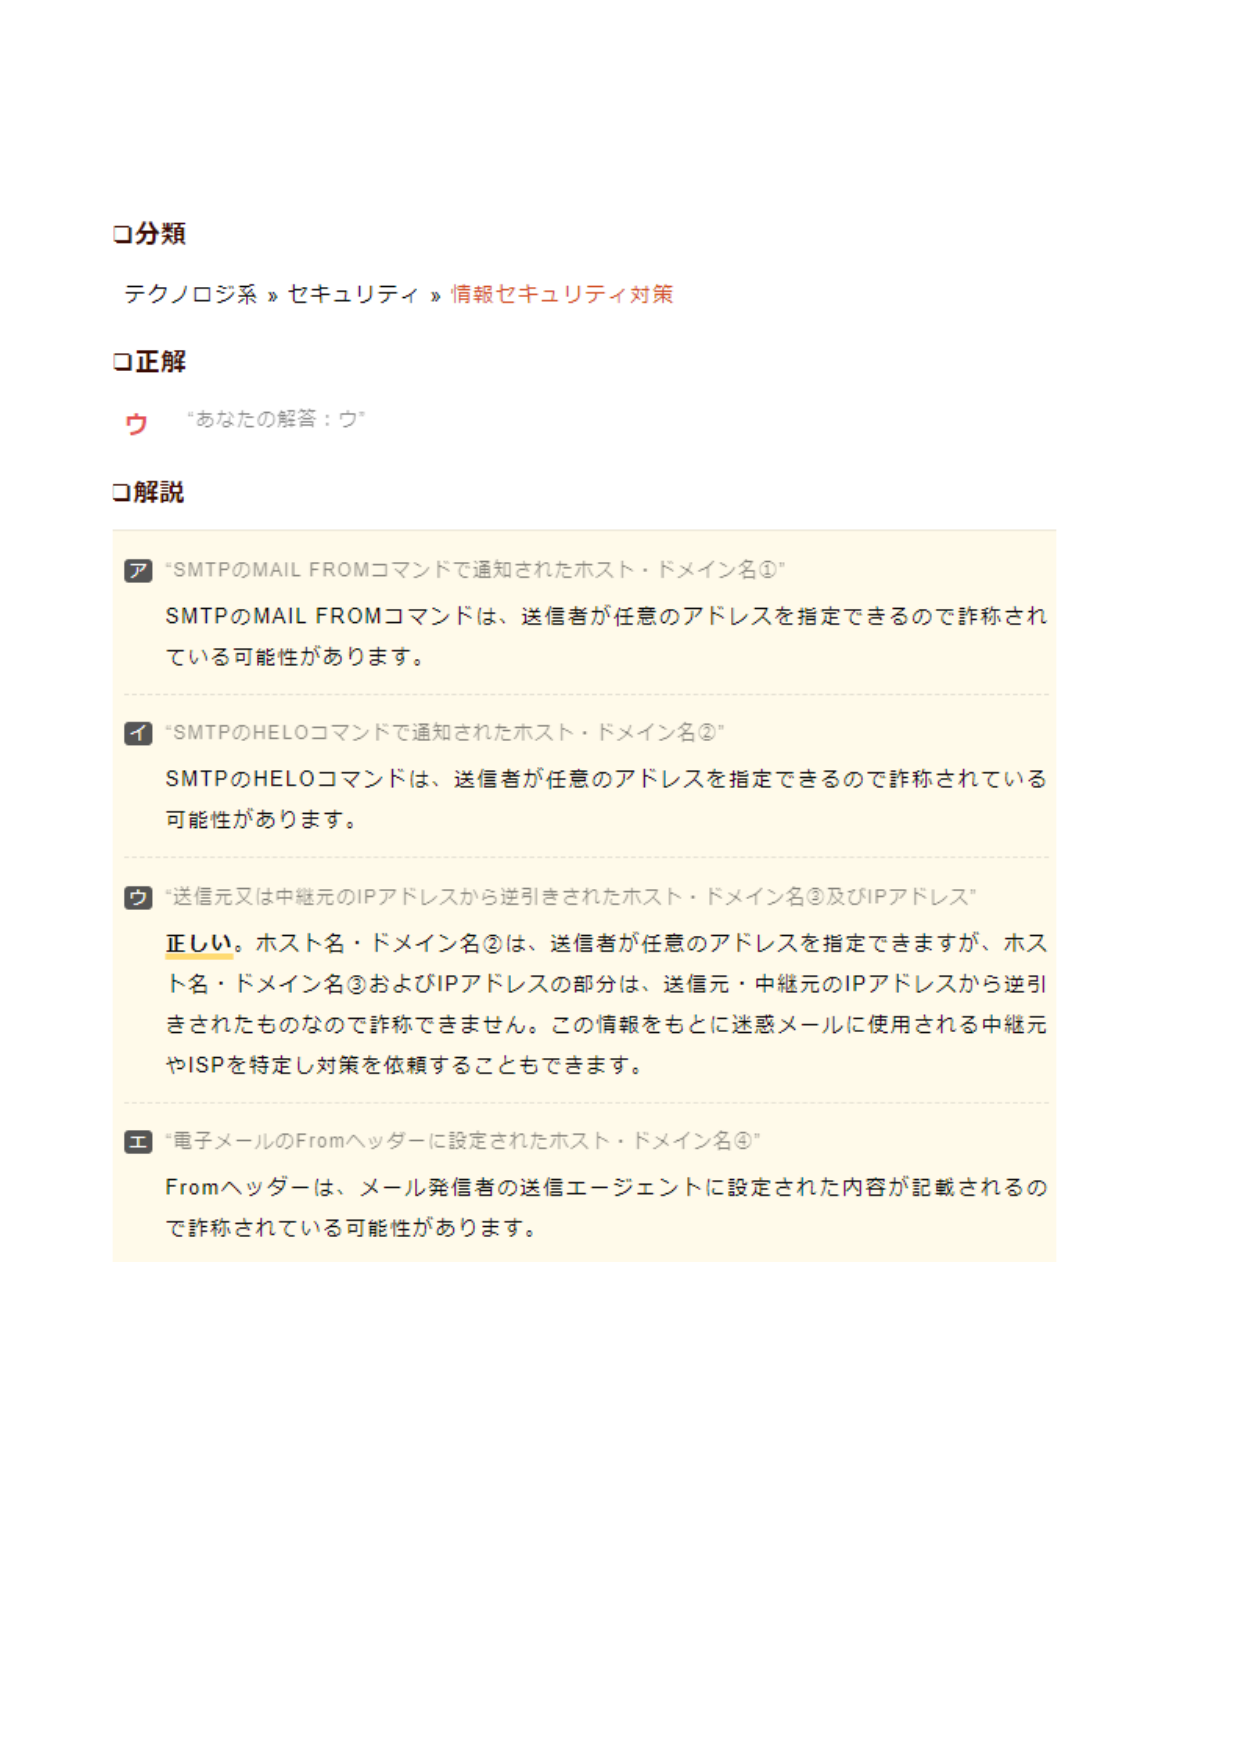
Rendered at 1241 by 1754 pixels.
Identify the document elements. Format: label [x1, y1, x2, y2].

picture [112, 464, 1057, 1262]
picture [112, 202, 869, 456]
